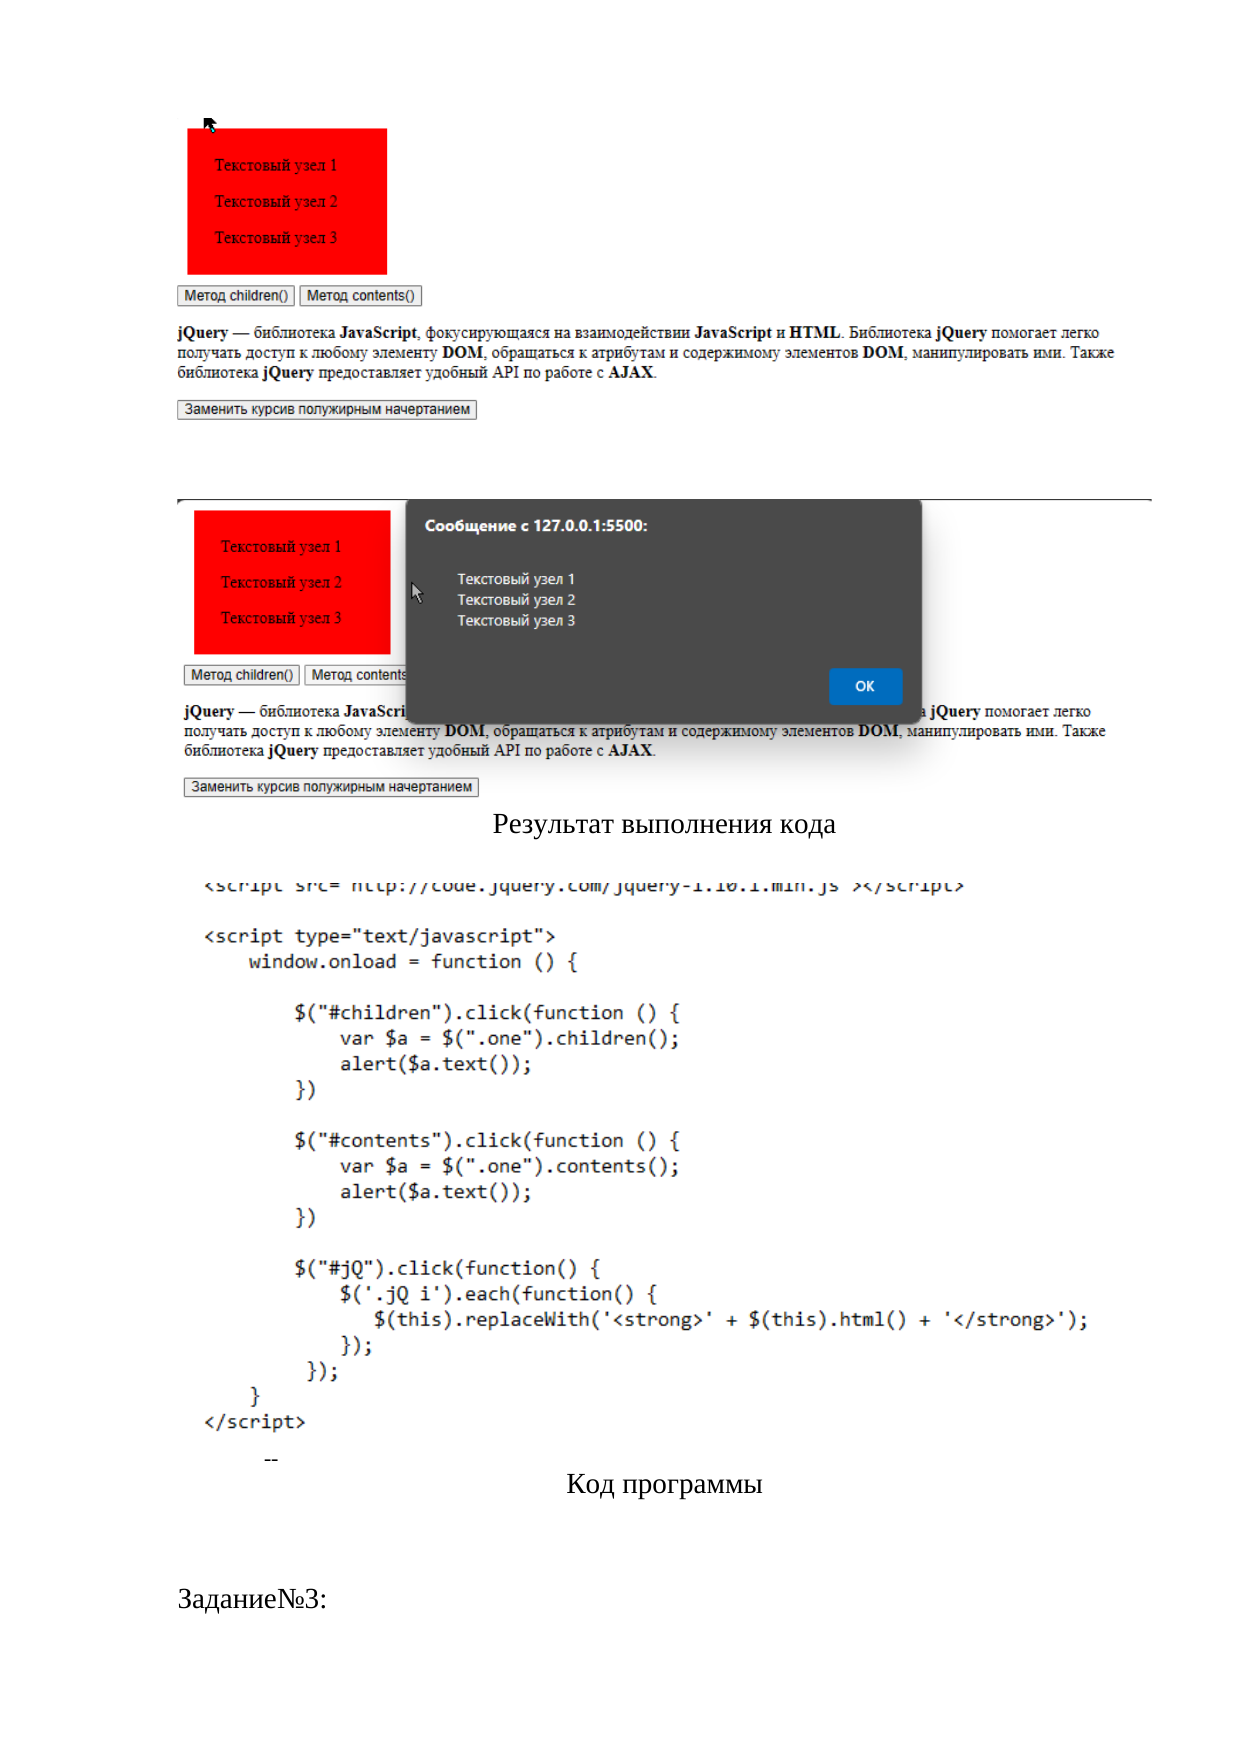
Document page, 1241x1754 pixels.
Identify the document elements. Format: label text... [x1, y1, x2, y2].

text Код программы [177, 1461, 1152, 1499]
picture [177, 499, 1152, 803]
picture [177, 883, 1152, 1461]
text Результат выполнения кода [177, 806, 1152, 840]
text Задание№3: [177, 1581, 1152, 1615]
picture [177, 118, 1152, 496]
